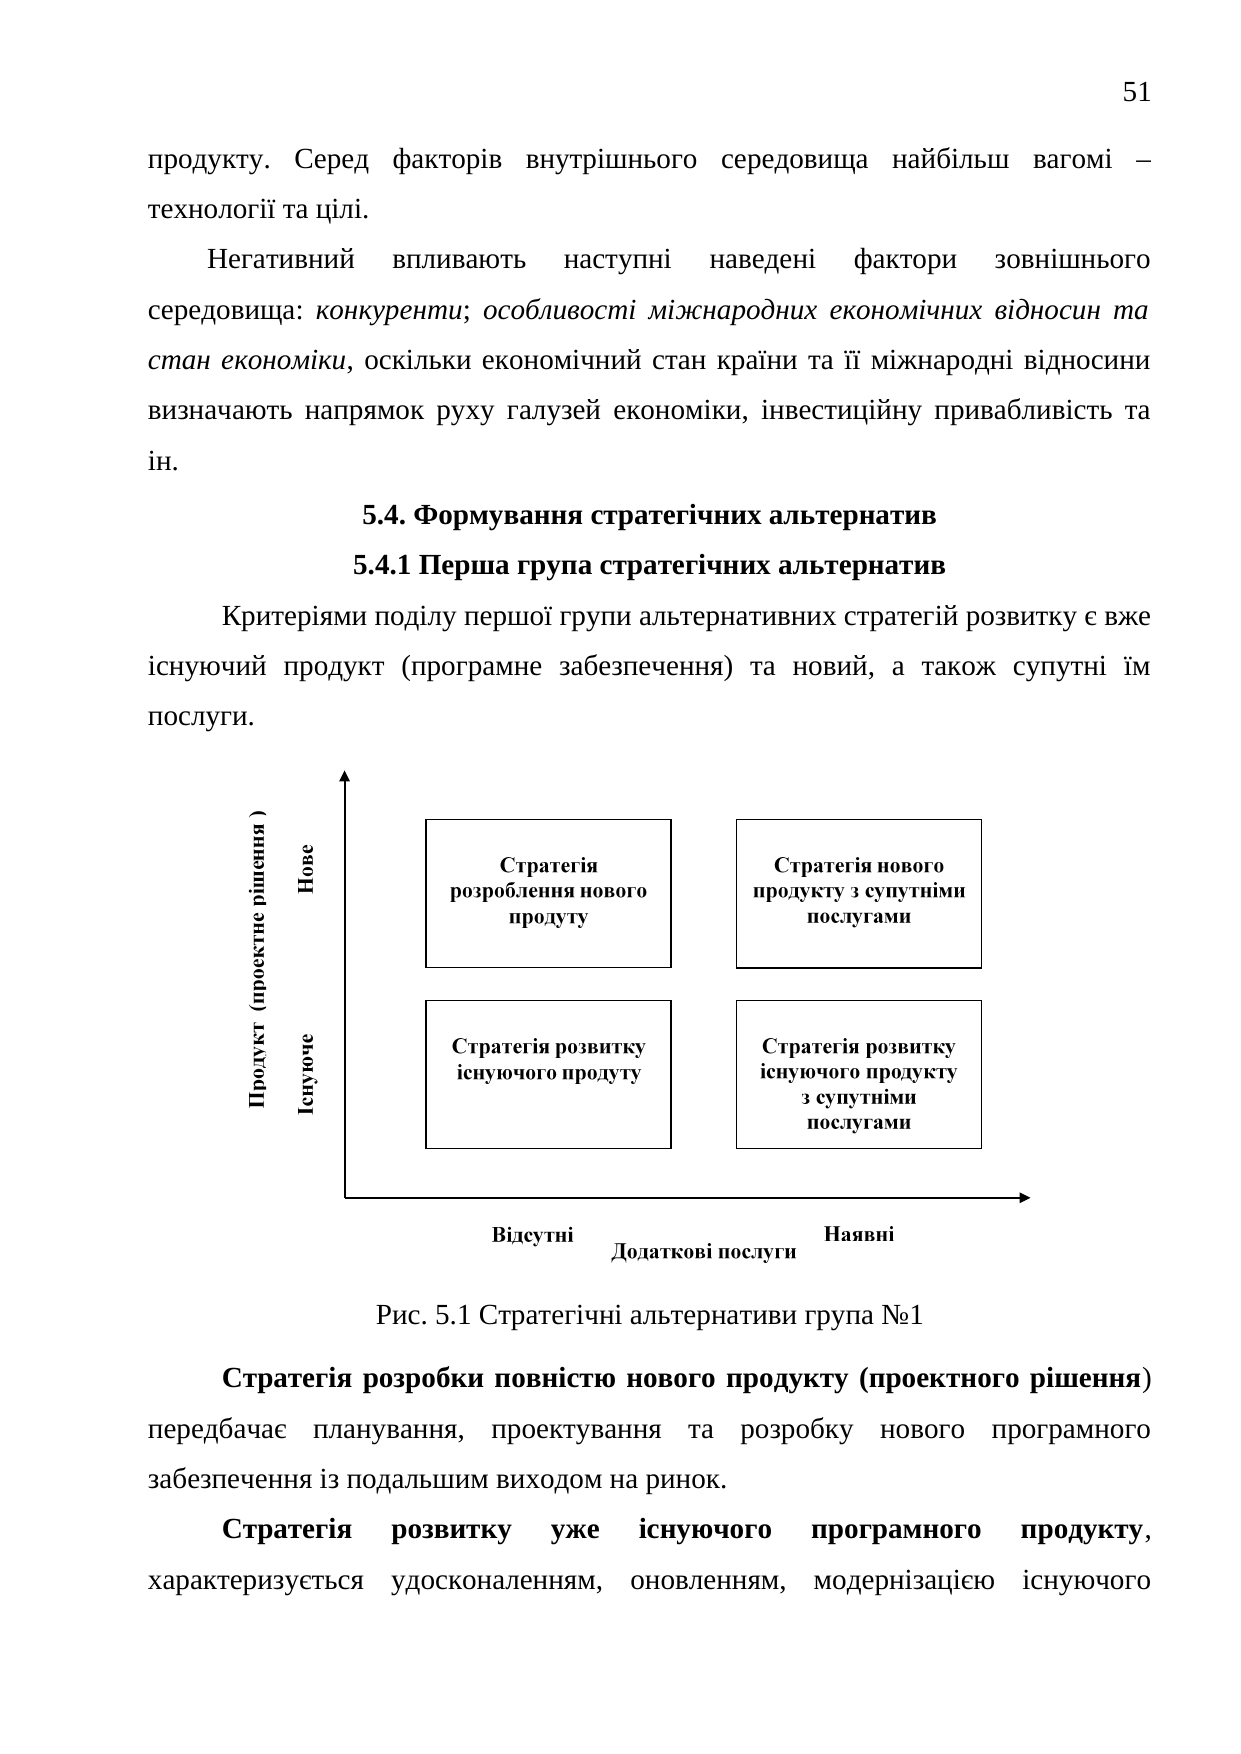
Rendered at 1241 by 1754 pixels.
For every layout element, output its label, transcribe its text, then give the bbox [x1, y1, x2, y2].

text Критеріями поділу першої групи альтернативних стратегій розвитку є вже існуючий продукт (програмне забезпечення) та новий, а також супутні їм послуги. [148, 598, 1152, 732]
text Стратегія розробки повністю нового продукту (проектного рішення) передбачає планування, проектування та розробку нового програмного забезпечення із подальшим виходом на ринок. [148, 1361, 1152, 1495]
text Рис. 5.1 Стратегічні альтернативи група №1 [148, 1297, 1152, 1331]
list Негативний впливають наступні наведені фактори зовнішнього середовища: конкуренти; особливості міжнародних економічних відносин та стан економіки, оскільки економічний стан країни та її міжнародні відносини визначають напрямок руху галузей економіки, інвестиційну привабливість та ін. [148, 241, 1152, 476]
text 5.4.1 Перша група стратегічних альтернатив [148, 547, 1152, 581]
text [148, 1511, 1152, 1595]
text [148, 141, 1152, 225]
subtitle 5.4. Формування стратегічних альтернатив [148, 497, 1152, 531]
